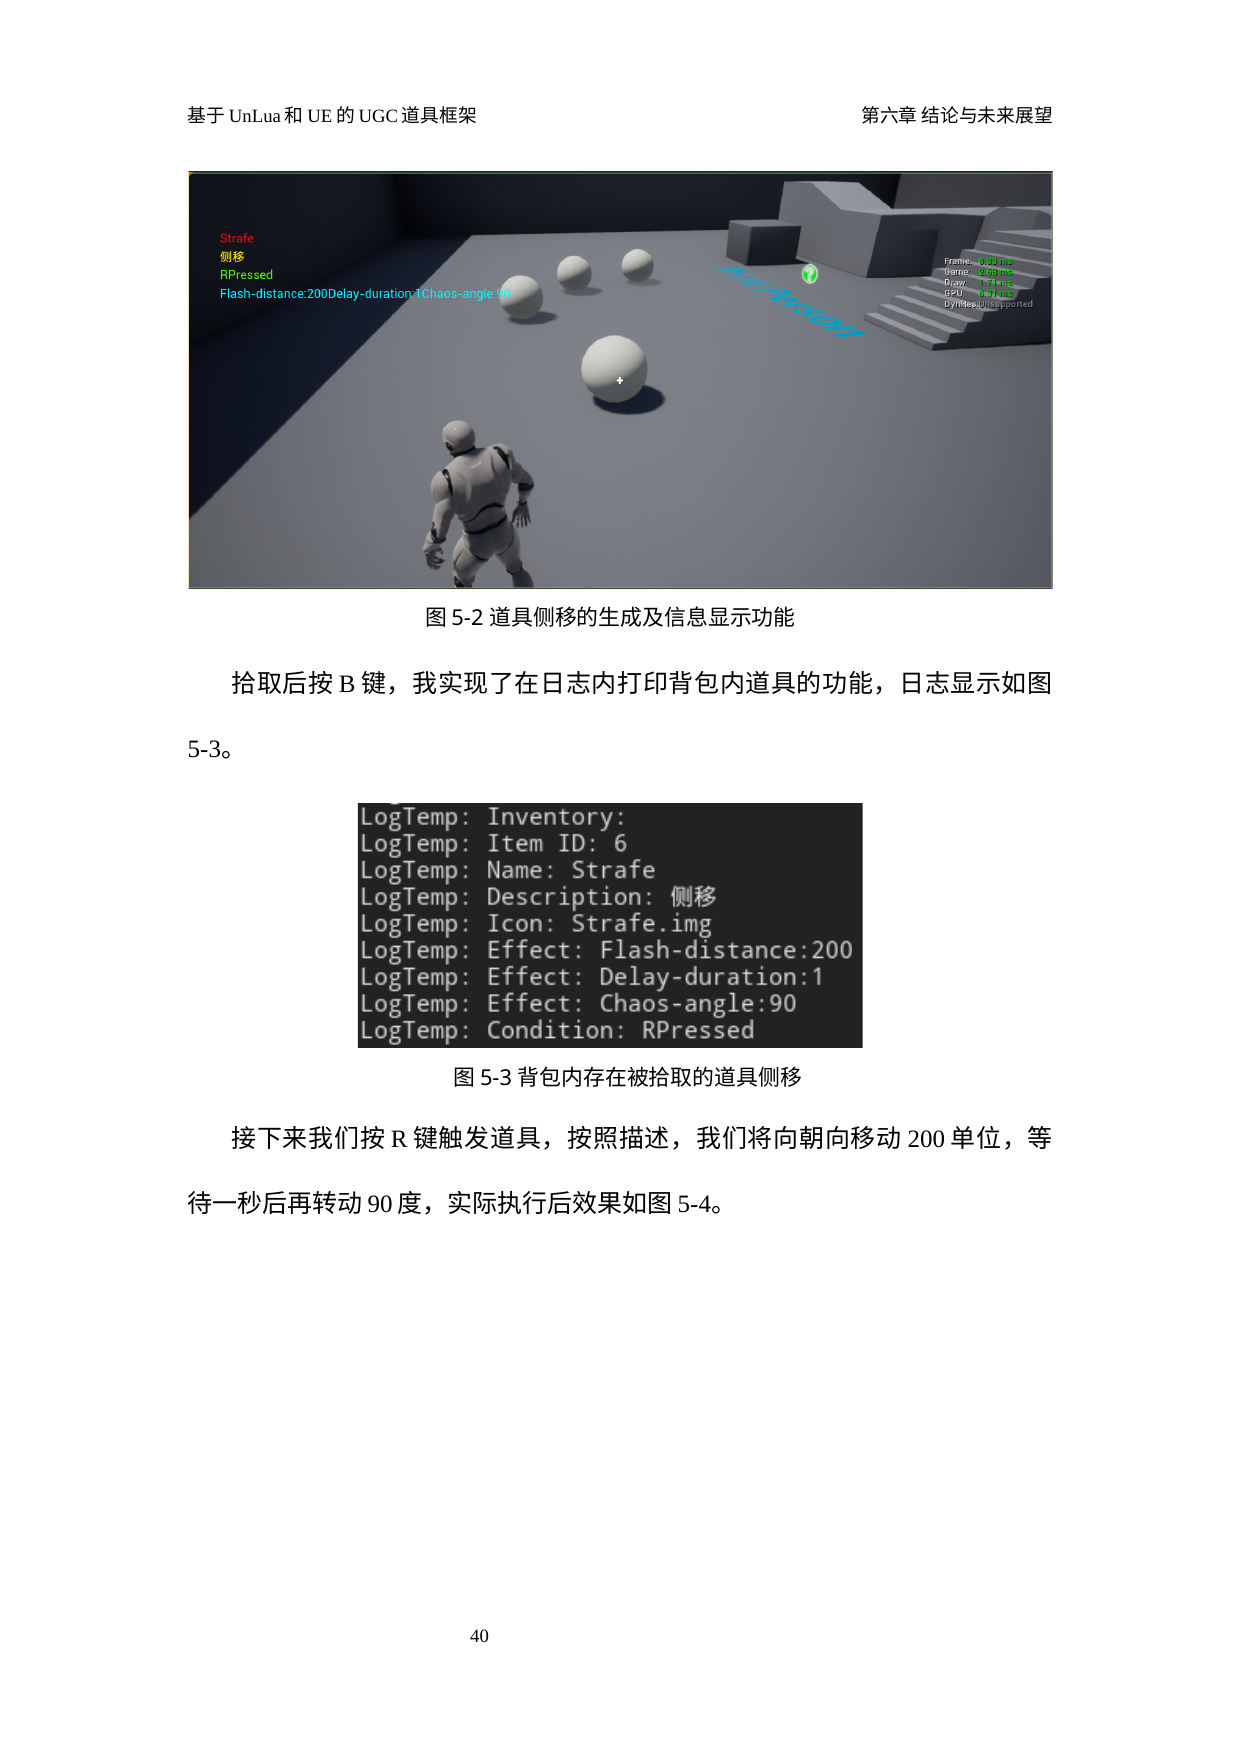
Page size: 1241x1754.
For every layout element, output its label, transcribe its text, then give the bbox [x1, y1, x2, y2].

picture [188, 171, 1053, 589]
picture [357, 803, 863, 1048]
